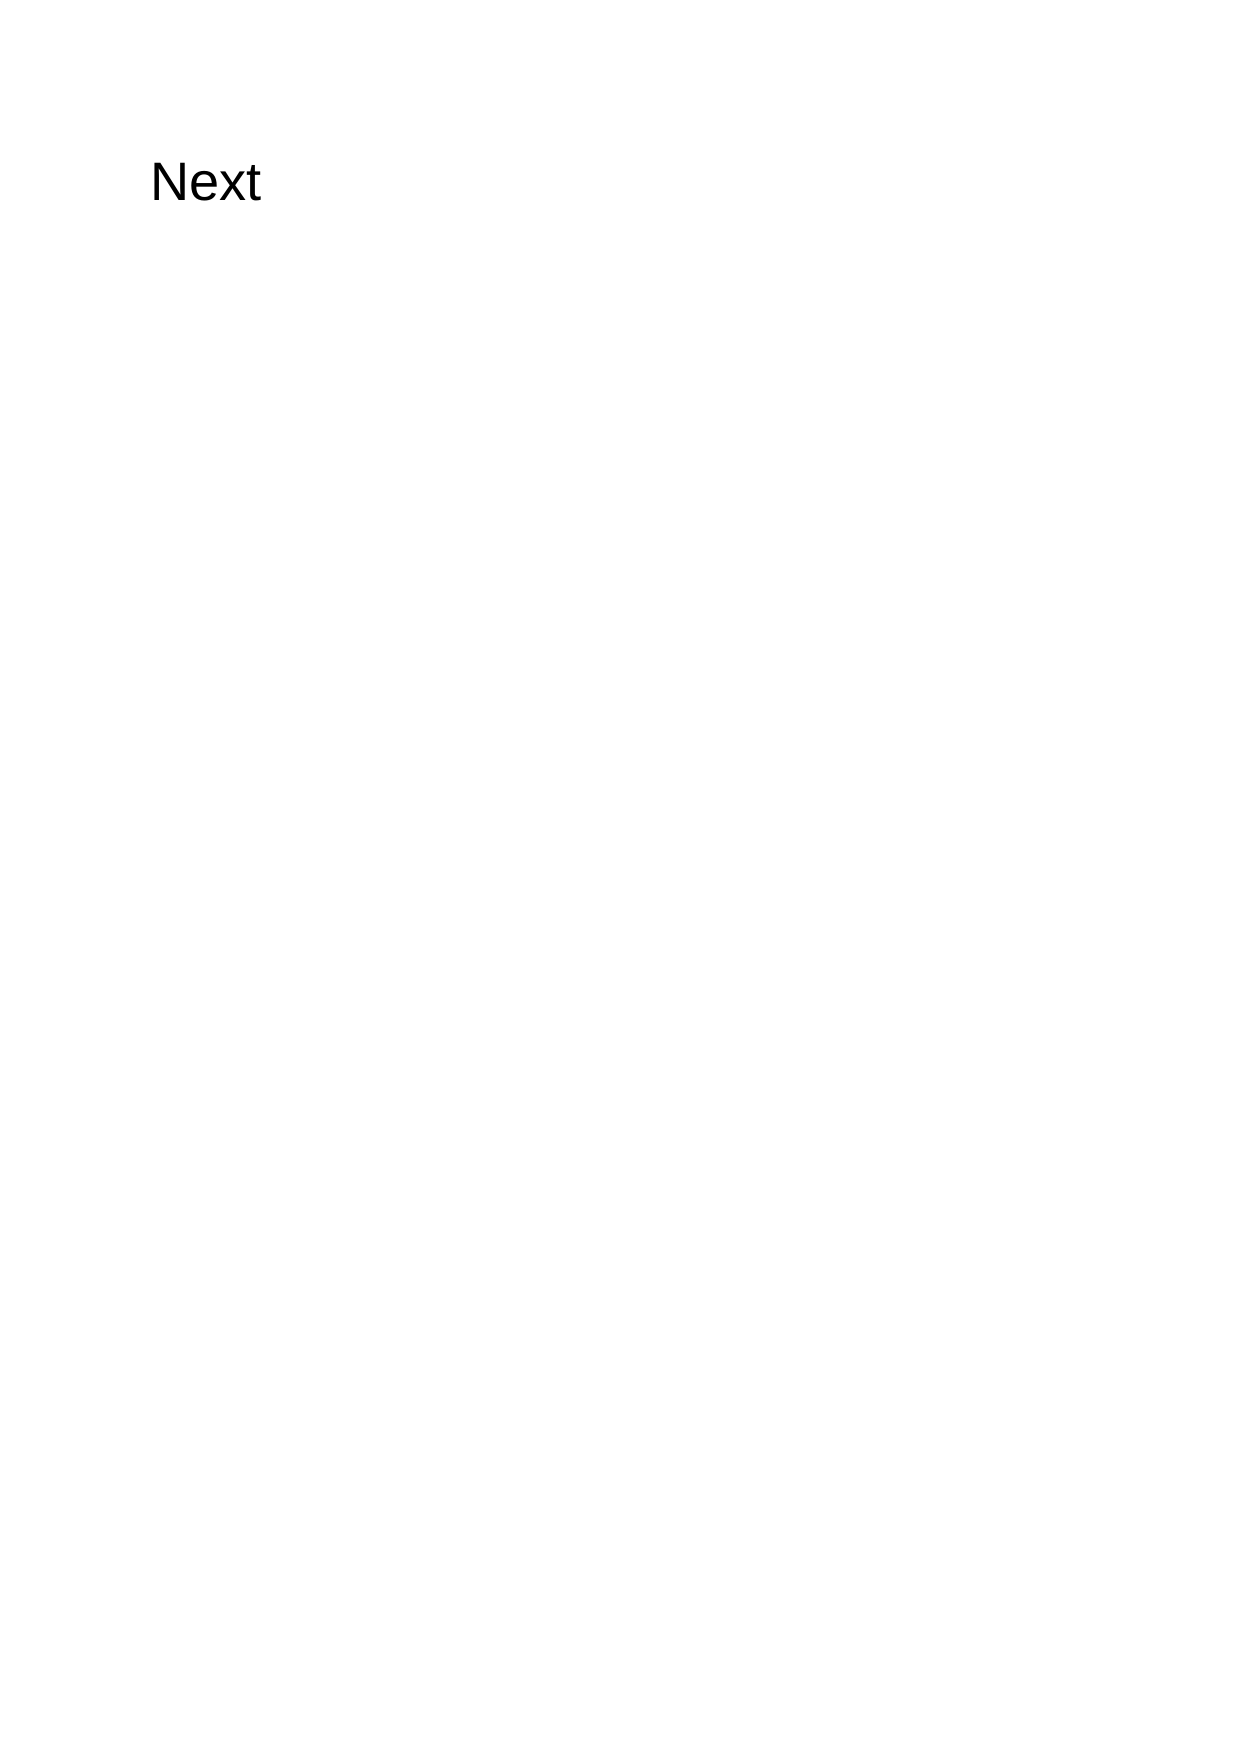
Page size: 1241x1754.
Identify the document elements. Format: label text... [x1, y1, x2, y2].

title Next [150, 150, 1090, 212]
